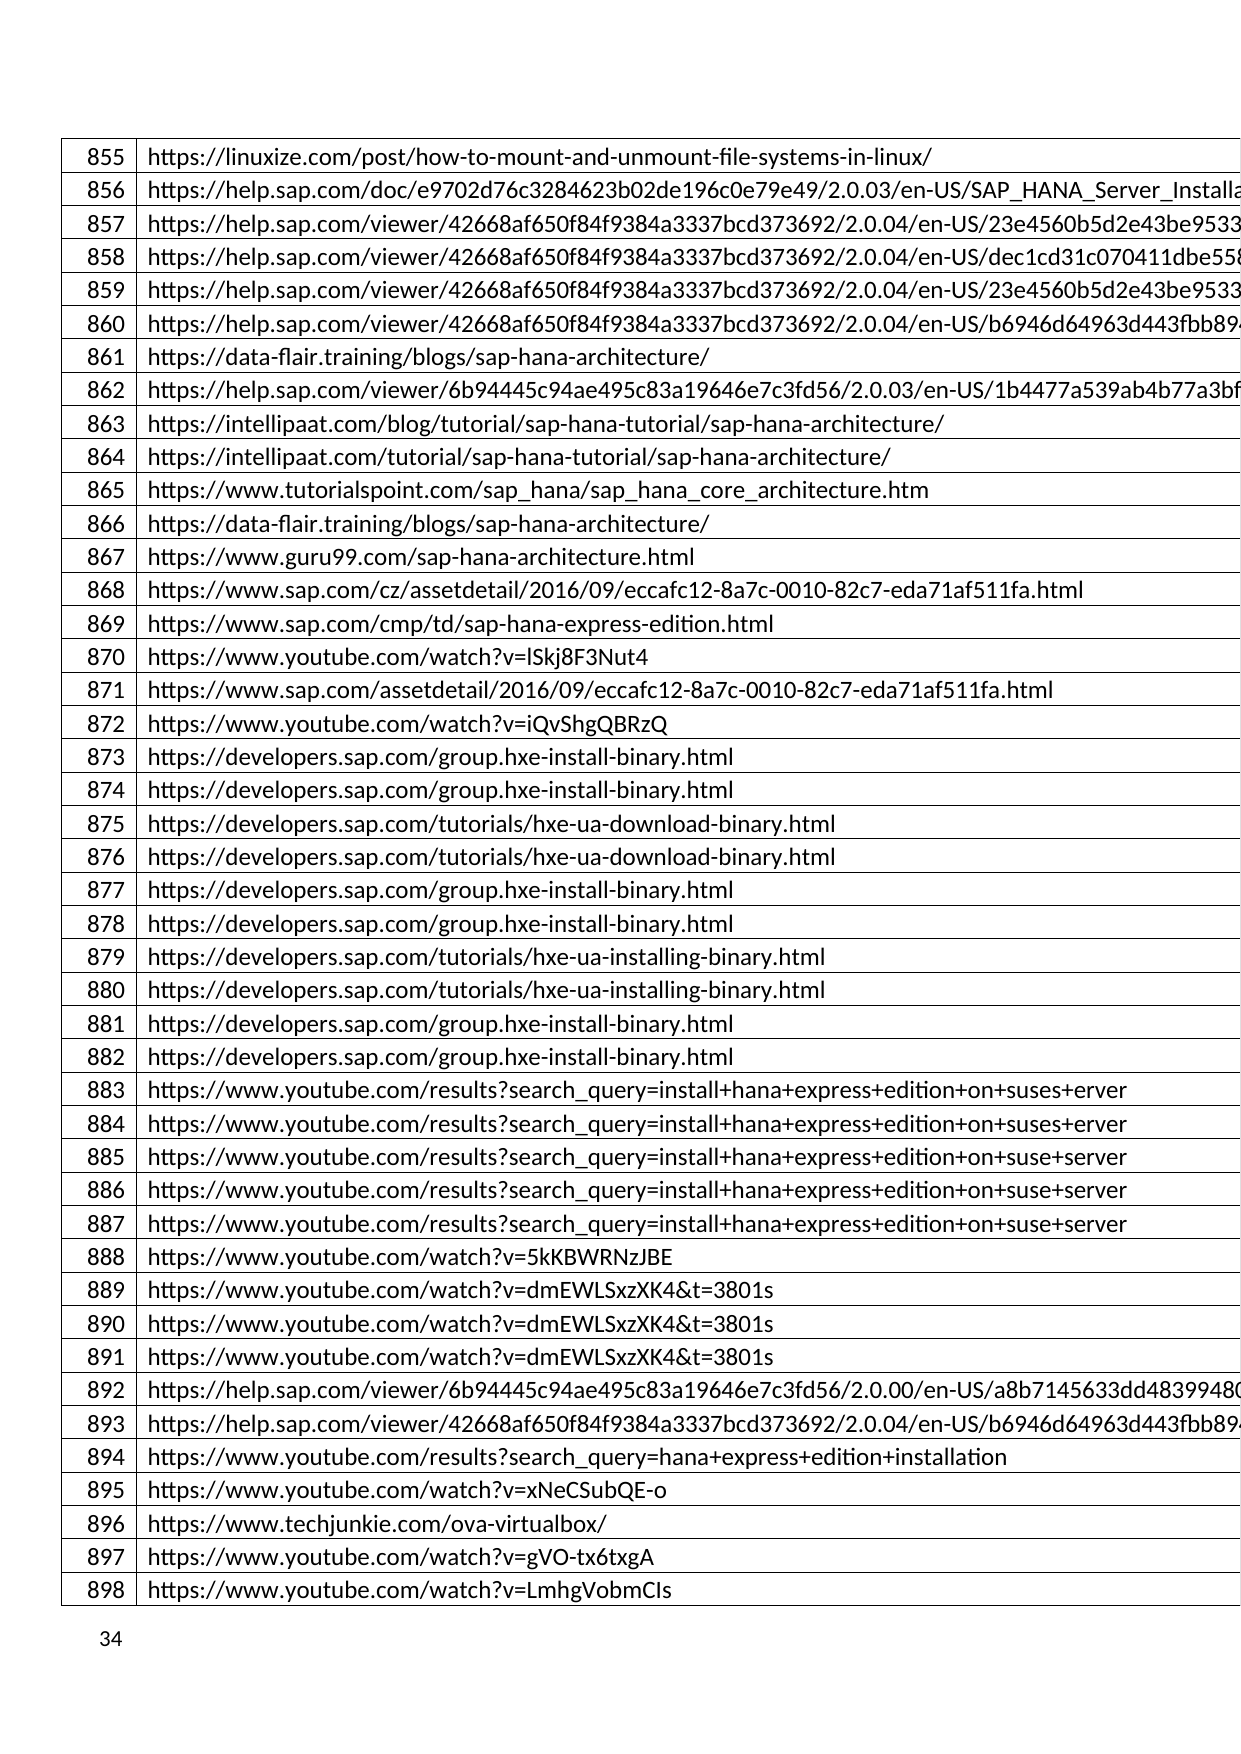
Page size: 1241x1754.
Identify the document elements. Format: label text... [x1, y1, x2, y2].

table_cell https://www.techjunkie.com/ova-virtualbox/ [137, 1506, 1240, 1538]
table_cell https://developers.sap.com/group.hxe-install-binary.html [137, 773, 1240, 805]
table_cell https://www.youtube.com/watch?v=lSkj8F3Nut4 [137, 639, 1240, 672]
table_cell https://developers.sap.com/group.hxe-install-binary.html [137, 739, 1240, 772]
table_cell https://developers.sap.com/group.hxe-install-binary.html [137, 1039, 1240, 1072]
table_cell 875 [62, 806, 136, 838]
table_cell https://www.sap.com/assetdetail/2016/09/eccafc12-8a7c-0010-82c7-eda71af511fa.html [137, 673, 1240, 705]
table_cell https://help.sap.com/viewer/42668af650f84f9384a3337bcd373692/2.0.04/en-US/b6946d64963d443fbb894dc4463a571f.html?q=suse%20linux%20hana%20server [137, 1406, 1240, 1438]
table_cell 857 [62, 206, 136, 238]
table_cell https://www.youtube.com/watch?v=LmhgVobmCIs [137, 1573, 1240, 1605]
table_cell https://help.sap.com/viewer/42668af650f84f9384a3337bcd373692/2.0.04/en-US/23e4560b5d2e43be95330a9bc4cbacc8.html [137, 206, 1240, 238]
table_cell 885 [62, 1139, 136, 1172]
table_cell 861 [62, 339, 136, 372]
table_cell https://help.sap.com/viewer/42668af650f84f9384a3337bcd373692/2.0.04/en-US/b6946d64963d443fbb894dc4463a571f.html [137, 306, 1240, 338]
table_cell 860 [62, 306, 136, 338]
table_cell 887 [62, 1206, 136, 1238]
table_cell https://intellipaat.com/blog/tutorial/sap-hana-tutorial/sap-hana-architecture/ [137, 406, 1240, 438]
table_cell 881 [62, 1006, 136, 1038]
table_cell 873 [62, 739, 136, 772]
table_cell https://data-flair.training/blogs/sap-hana-architecture/ [137, 339, 1240, 372]
table_cell 896 [62, 1506, 136, 1538]
table_cell 883 [62, 1073, 136, 1105]
table_cell 898 [62, 1573, 136, 1605]
table_cell https://www.youtube.com/watch?v=dmEWLSxzXK4&t=3801s [137, 1339, 1240, 1372]
table_cell https://www.youtube.com/results?search_query=install+hana+express+edition+on+suses+erver [137, 1073, 1240, 1105]
table_cell https://developers.sap.com/tutorials/hxe-ua-download-binary.html [137, 806, 1240, 838]
table_cell https://developers.sap.com/group.hxe-install-binary.html [137, 906, 1240, 938]
table_cell 866 [62, 506, 136, 538]
table_cell 869 [62, 606, 136, 638]
table_cell https://developers.sap.com/tutorials/hxe-ua-installing-binary.html [137, 973, 1240, 1005]
table_cell 890 [62, 1306, 136, 1338]
table_cell 888 [62, 1239, 136, 1272]
table_cell https://developers.sap.com/group.hxe-install-binary.html [137, 1006, 1240, 1038]
table_cell https://help.sap.com/viewer/6b94445c94ae495c83a19646e7c3fd56/2.0.00/en-US/a8b7145633dd48399480597a4977d7cc.html [137, 1373, 1240, 1405]
table_cell https://www.guru99.com/sap-hana-architecture.html [137, 539, 1240, 572]
table_cell https://www.sap.com/cmp/td/sap-hana-express-edition.html [137, 606, 1240, 638]
table_cell https://linuxize.com/post/how-to-mount-and-unmount-file-systems-in-linux/ [137, 139, 1240, 172]
table_cell 858 [62, 239, 136, 272]
table_cell https://www.youtube.com/watch?v=dmEWLSxzXK4&t=3801s [137, 1306, 1240, 1338]
table_cell 892 [62, 1373, 136, 1405]
table_cell 863 [62, 406, 136, 438]
table_cell 868 [62, 573, 136, 605]
table_cell 859 [62, 273, 136, 305]
table_cell 876 [62, 839, 136, 872]
table_cell 874 [62, 773, 136, 805]
table_cell https://help.sap.com/doc/e9702d76c3284623b02de196c0e79e49/2.0.03/en-US/SAP_HANA_Server_Installation_Guide_en.pdf [137, 173, 1240, 205]
table_cell https://www.sap.com/cz/assetdetail/2016/09/eccafc12-8a7c-0010-82c7-eda71af511fa.html [137, 573, 1240, 605]
table_cell 870 [62, 639, 136, 672]
table_cell 895 [62, 1473, 136, 1505]
table_cell https://www.youtube.com/watch?v=5kKBWRNzJBE [137, 1239, 1240, 1272]
table_cell 884 [62, 1106, 136, 1138]
table_cell https://www.youtube.com/watch?v=dmEWLSxzXK4&t=3801s [137, 1273, 1240, 1305]
table_cell 878 [62, 906, 136, 938]
table_cell https://intellipaat.com/tutorial/sap-hana-tutorial/sap-hana-architecture/ [137, 439, 1240, 472]
table_cell https://www.youtube.com/results?search_query=install+hana+express+edition+on+suses+erver [137, 1106, 1240, 1138]
table_cell https://www.youtube.com/results?search_query=install+hana+express+edition+on+suse+server [137, 1139, 1240, 1172]
table_cell 862 [62, 373, 136, 405]
table_cell https://help.sap.com/viewer/6b94445c94ae495c83a19646e7c3fd56/2.0.03/en-US/1b4477a539ab4b77a3bfe2a6835b5e0e.html [137, 373, 1240, 405]
table_cell 864 [62, 439, 136, 472]
table_cell 891 [62, 1339, 136, 1372]
table_cell 871 [62, 673, 136, 705]
table_cell 855 [62, 139, 136, 172]
table_cell https://www.youtube.com/results?search_query=install+hana+express+edition+on+suse+server [137, 1206, 1240, 1238]
table_cell 894 [62, 1439, 136, 1472]
table_cell 880 [62, 973, 136, 1005]
table_cell 867 [62, 539, 136, 572]
table_cell https://developers.sap.com/tutorials/hxe-ua-download-binary.html [137, 839, 1240, 872]
table_cell 893 [62, 1406, 136, 1438]
table_cell 897 [62, 1539, 136, 1572]
table_cell https://help.sap.com/viewer/42668af650f84f9384a3337bcd373692/2.0.04/en-US/23e4560b5d2e43be95330a9bc4cbacc8.html [137, 273, 1240, 305]
table_cell https://www.youtube.com/watch?v=gVO-tx6txgA [137, 1539, 1240, 1572]
table_cell 889 [62, 1273, 136, 1305]
table_cell https://www.youtube.com/results?search_query=install+hana+express+edition+on+suse+server [137, 1173, 1240, 1205]
table_cell https://www.youtube.com/watch?v=iQvShgQBRzQ [137, 706, 1240, 738]
table_cell 872 [62, 706, 136, 738]
table_cell 877 [62, 873, 136, 905]
table_cell 886 [62, 1173, 136, 1205]
table_cell 879 [62, 939, 136, 972]
table_cell 865 [62, 473, 136, 505]
table_cell https://www.youtube.com/watch?v=xNeCSubQE-o [137, 1473, 1240, 1505]
table_cell https://www.youtube.com/results?search_query=hana+express+edition+installation [137, 1439, 1240, 1472]
table_cell 882 [62, 1039, 136, 1072]
table_cell 856 [62, 173, 136, 205]
table_cell https://data-flair.training/blogs/sap-hana-architecture/ [137, 506, 1240, 538]
table_cell https://help.sap.com/viewer/42668af650f84f9384a3337bcd373692/2.0.04/en-US/dec1cd31c070411dbe558f4953793169.html [137, 239, 1240, 272]
table_cell https://developers.sap.com/group.hxe-install-binary.html [137, 873, 1240, 905]
table_cell https://developers.sap.com/tutorials/hxe-ua-installing-binary.html [137, 939, 1240, 972]
table_cell https://www.tutorialspoint.com/sap_hana/sap_hana_core_architecture.htm [137, 473, 1240, 505]
